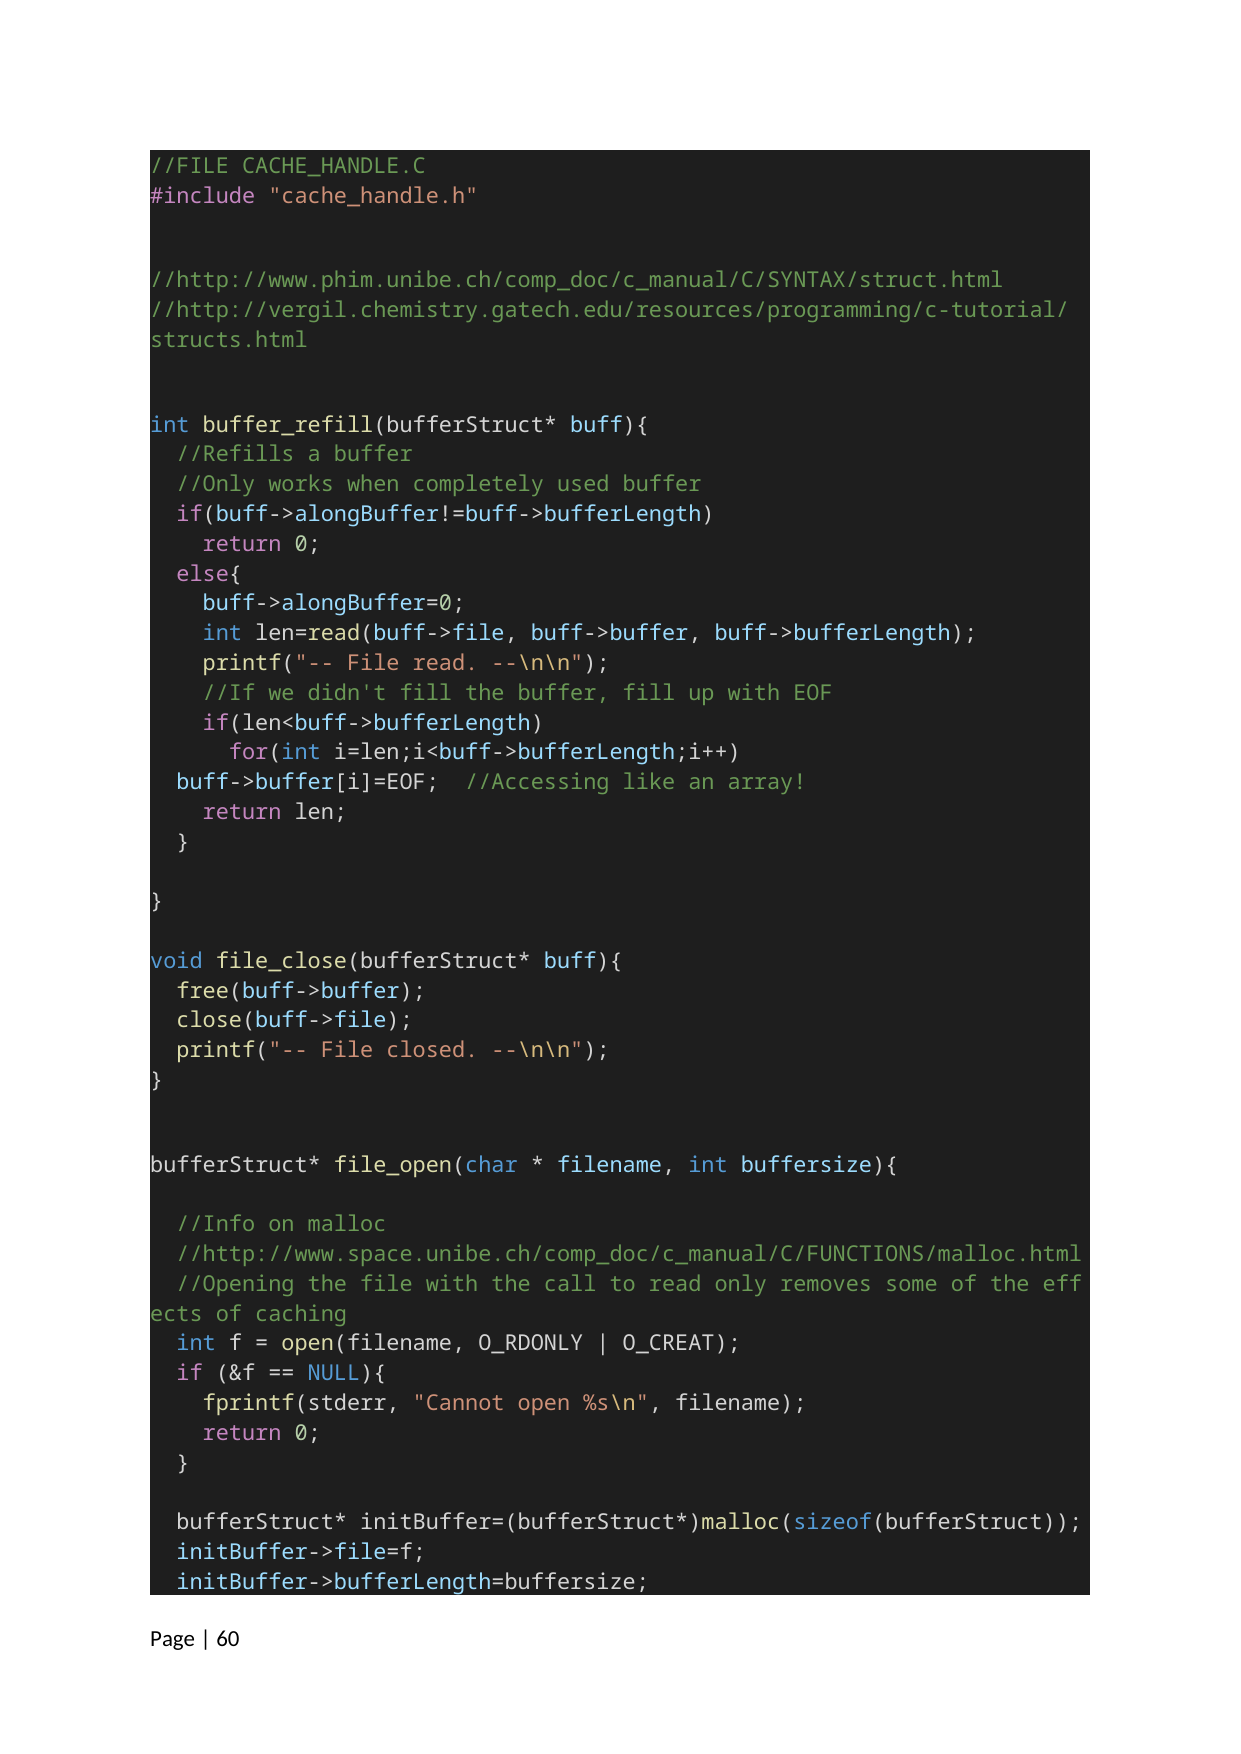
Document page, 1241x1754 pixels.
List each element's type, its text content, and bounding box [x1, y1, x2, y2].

text printf("-- File closed. --\n\n"); [150, 1034, 1090, 1064]
text } [150, 1446, 1090, 1476]
text if (&f == NULL){ [150, 1357, 1090, 1387]
text printf("-- File read. --\n\n"); [150, 647, 1090, 677]
text //http://vergil.chemistry.gatech.edu/resources/programming/c-tutorial/structs.html [150, 294, 1090, 354]
text //If we didn't fill the buffer, fill up with EOF [150, 677, 1090, 706]
text //Info on malloc [150, 1208, 1090, 1238]
text //Opening the file with the call to read only removes some of the effects of caching [150, 1268, 1090, 1327]
text buff->buffer[i]=EOF; //Accessing like an array! [150, 766, 1090, 796]
text initBuffer->bufferLength=buffersize; [150, 1566, 1090, 1595]
text #include "cache_handle.h" [150, 180, 1090, 209]
text bufferStruct* initBuffer=(bufferStruct*)malloc(sizeof(bufferStruct)); [150, 1506, 1090, 1536]
text int len=read(buff->file, buff->buffer, buff->bufferLength); [150, 617, 1090, 647]
text else{ [150, 557, 1090, 587]
text buff->alongBuffer=0; [150, 587, 1090, 617]
text //http://www.phim.unibe.ch/comp_doc/c_manual/C/SYNTAX/struct.html [150, 264, 1090, 294]
text //FILE CACHE_HANDLE.C [150, 150, 1090, 180]
text //http://www.space.unibe.ch/comp_doc/c_manual/C/FUNCTIONS/malloc.html [150, 1238, 1090, 1268]
text } [150, 885, 1090, 915]
text return len; [150, 796, 1090, 826]
text if(buff->alongBuffer!=buff->bufferLength) [150, 498, 1090, 528]
text int f = open(filename, O_RDONLY | O_CREAT); [150, 1327, 1090, 1357]
text void file_close(bufferStruct* buff){ [150, 945, 1090, 974]
text initBuffer->file=f; [150, 1536, 1090, 1566]
text return 0; [150, 1417, 1090, 1446]
text //Only works when completely used buffer [150, 468, 1090, 498]
text return 0; [150, 528, 1090, 557]
text } [150, 826, 1090, 855]
text fprintf(stderr, "Cannot open %s\n", filename); [150, 1387, 1090, 1417]
text for(int i=len;i<buff->bufferLength;i++) [150, 736, 1090, 766]
text free(buff->buffer); [150, 974, 1090, 1004]
text bufferStruct* file_open(char * filename, int buffersize){ [150, 1148, 1090, 1178]
text if(len<buff->bufferLength) [150, 706, 1090, 736]
text //Refills a buffer [150, 438, 1090, 468]
text int buffer_refill(bufferStruct* buff){ [150, 408, 1090, 438]
text close(buff->file); [150, 1004, 1090, 1034]
text } [150, 1064, 1090, 1094]
